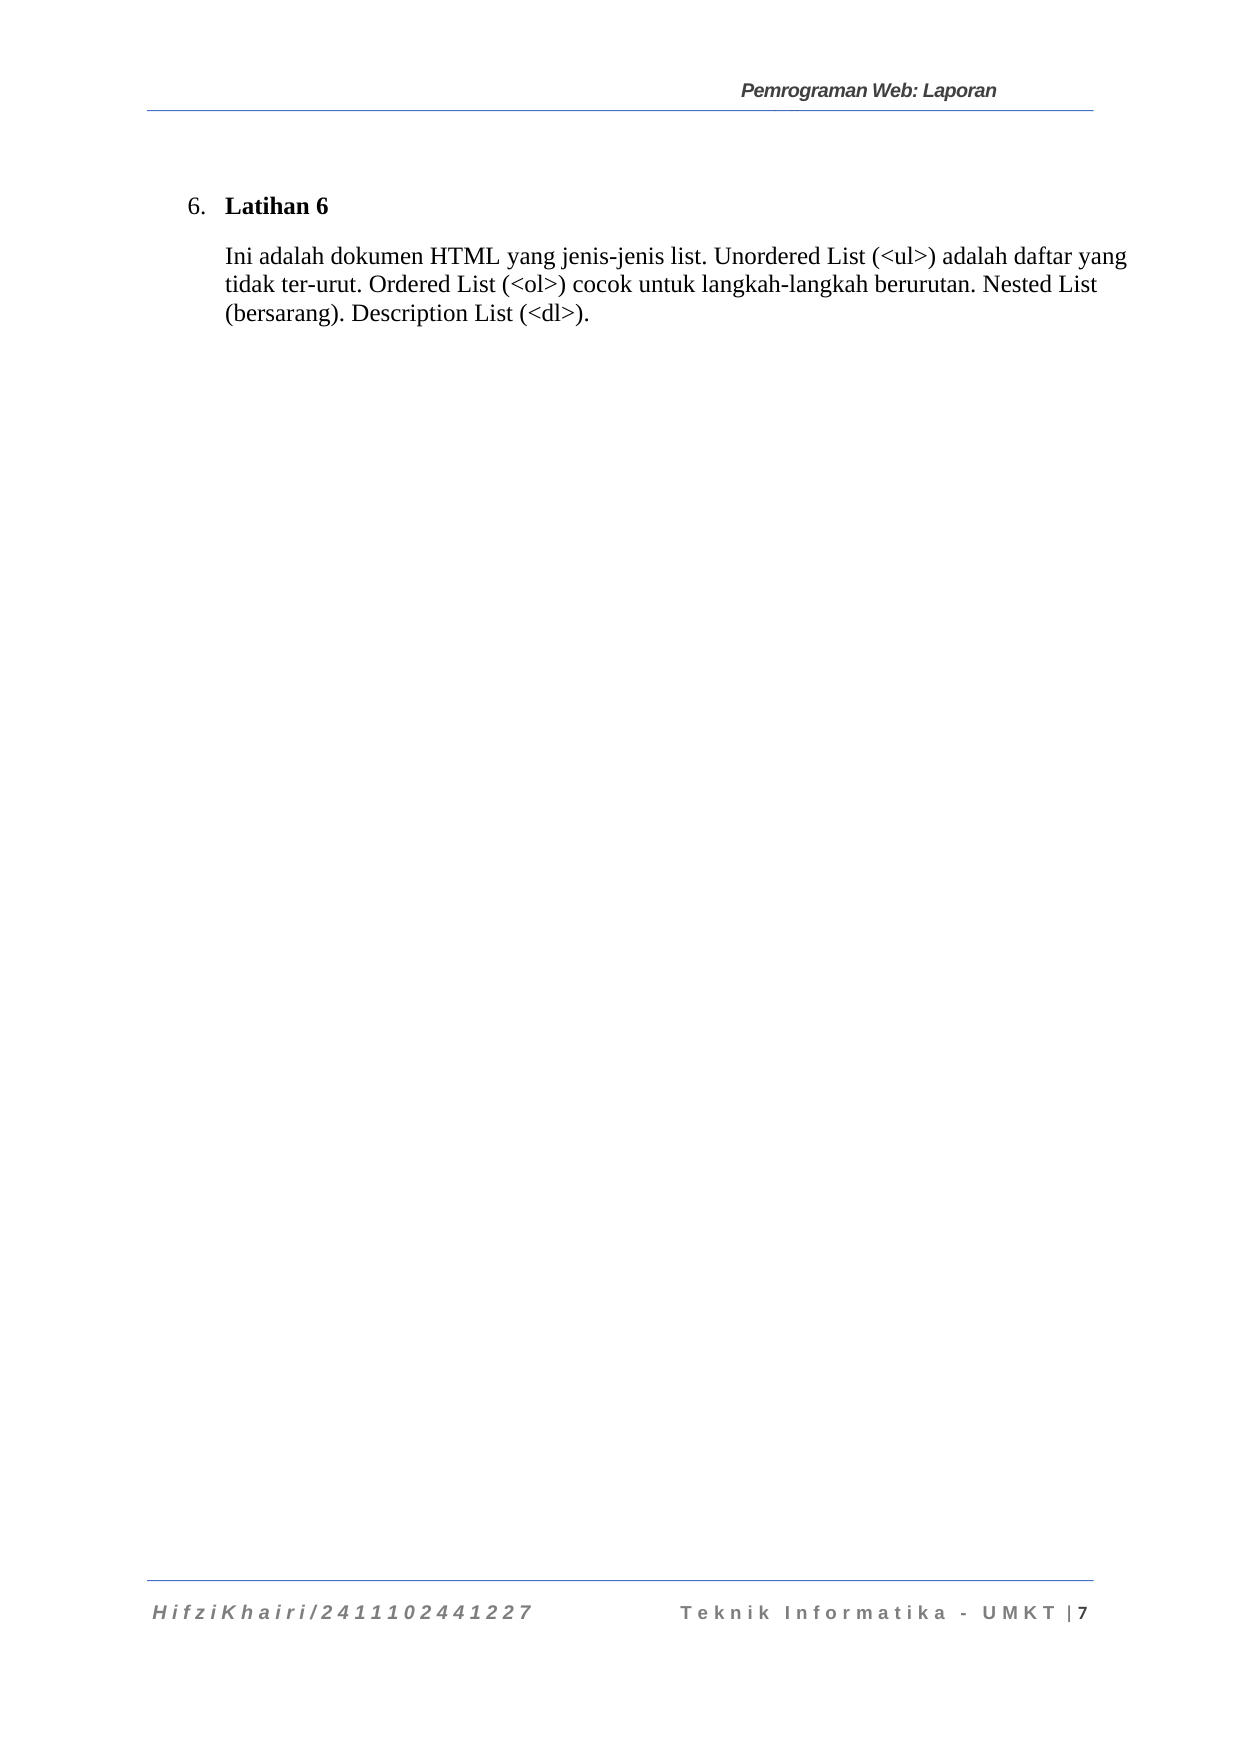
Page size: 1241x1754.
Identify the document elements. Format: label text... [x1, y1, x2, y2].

list Latihan 6 [187, 191, 1166, 220]
list Ini adalah dokumen HTML yang jenis-jenis list. Unordered List (<ul>) adalah daftar yang tidak ter-urut. Ordered List (<ol>) cocok untuk langkah-langkah berurutan. Nested List (bersarang). Description List (<dl>). [225, 241, 1166, 327]
